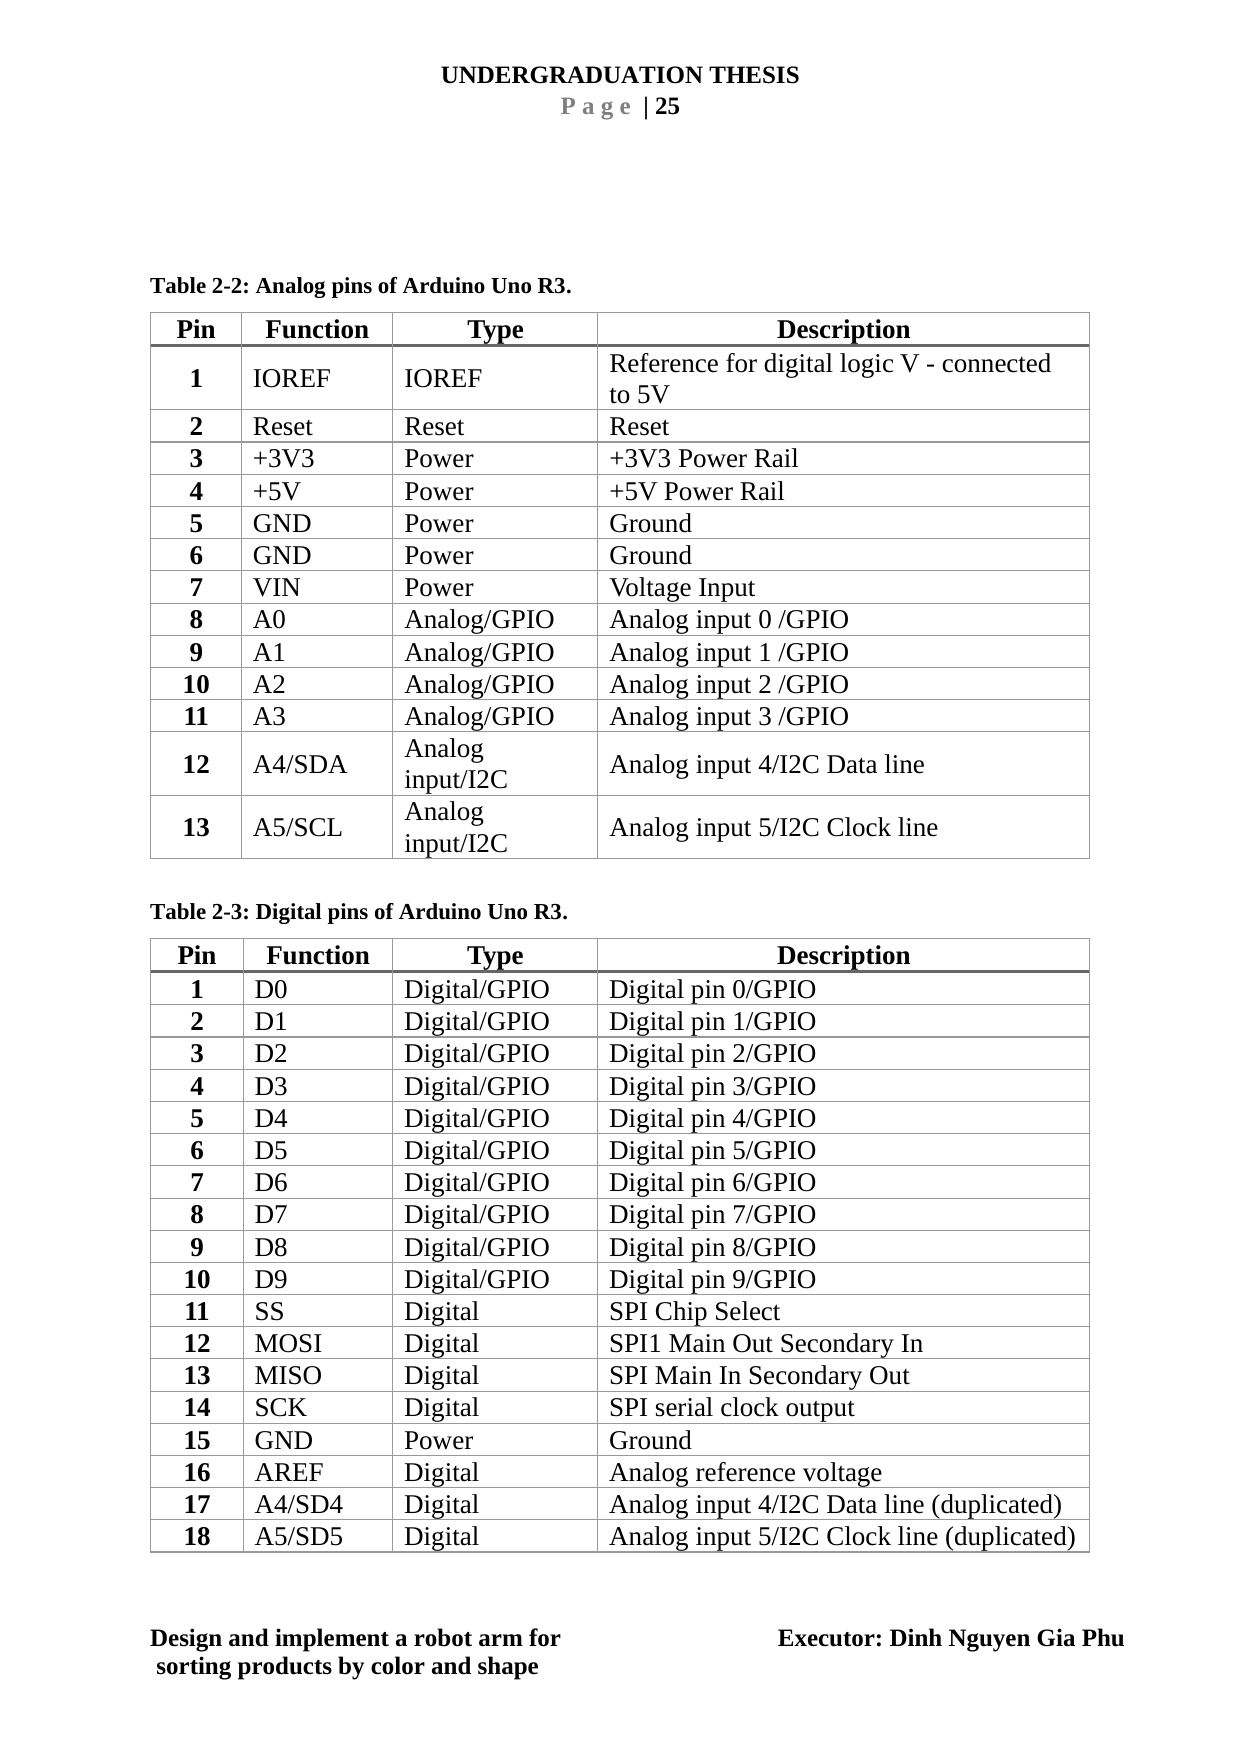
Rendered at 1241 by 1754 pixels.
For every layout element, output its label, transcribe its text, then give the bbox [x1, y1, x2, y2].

table_header Pin [151, 939, 243, 970]
table_cell Digital [393, 1456, 597, 1487]
table_cell SS [244, 1295, 392, 1326]
table_cell MOSI [244, 1327, 392, 1358]
table_cell 6 [151, 539, 241, 570]
table_cell 7 [151, 571, 241, 602]
table_cell Digital/GPIO [393, 1005, 597, 1036]
table_cell 3 [151, 1038, 243, 1069]
table_cell Reset [393, 410, 597, 441]
table_cell MISO [244, 1359, 392, 1391]
table_cell Digital pin 5/GPIO [598, 1134, 1089, 1165]
table_cell 12 [151, 1327, 243, 1358]
table_cell Digital/GPIO [393, 1166, 597, 1197]
table_cell Digital pin 0/GPIO [598, 973, 1089, 1004]
table_cell 2 [151, 410, 241, 441]
table_cell Reset [598, 410, 1089, 441]
table_cell D0 [244, 973, 392, 1004]
table_cell A4/SDA [242, 732, 392, 794]
table_cell A0 [242, 604, 392, 634]
table_cell D3 [244, 1070, 392, 1101]
table_cell SPI serial clock output [598, 1392, 1089, 1423]
table_cell Digital [393, 1520, 597, 1551]
table_cell Analog/GPIO [393, 700, 597, 731]
table_cell Digital/GPIO [393, 1038, 597, 1069]
table_cell 14 [151, 1392, 243, 1423]
table_cell D6 [244, 1166, 392, 1197]
table_cell A4/SD4 [244, 1488, 392, 1519]
table_cell Digital [393, 1488, 597, 1519]
table_cell Power [393, 1424, 597, 1455]
table_cell Digital pin 8/GPIO [598, 1231, 1089, 1262]
table_cell Digital pin 2/GPIO [598, 1038, 1089, 1069]
table_cell 15 [151, 1424, 243, 1455]
table_cell 7 [151, 1166, 243, 1197]
table_cell SPI Main In Secondary Out [598, 1359, 1089, 1391]
table_cell +3V3 [242, 443, 392, 474]
table_header Function [244, 939, 392, 970]
table_cell 12 [151, 732, 241, 794]
table_cell 13 [151, 1359, 243, 1391]
text Table 2-3: Digital pins of Arduino Uno R3. [150, 898, 1090, 925]
table_cell Analog input 5/I2C Clock line (duplicated) [598, 1520, 1089, 1551]
table_cell 6 [151, 1134, 243, 1165]
table_cell Analog input/I2C [393, 732, 597, 794]
table_cell Digital/GPIO [393, 1134, 597, 1165]
table_cell 18 [151, 1520, 243, 1551]
table_cell Analog/GPIO [393, 668, 597, 699]
table_cell GND [242, 539, 392, 570]
table_header Function [242, 313, 392, 344]
table_cell SPI Chip Select [598, 1295, 1089, 1326]
table_cell Power [393, 507, 597, 538]
table_cell Digital/GPIO [393, 1231, 597, 1262]
table_cell Power [393, 443, 597, 474]
table_cell Power [393, 475, 597, 506]
table_cell Reference for digital logic V - connected to 5V [598, 347, 1089, 409]
table_cell GND [242, 507, 392, 538]
table_cell A5/SD5 [244, 1520, 392, 1551]
table_cell 9 [151, 1231, 243, 1262]
table_cell Digital/GPIO [393, 1199, 597, 1229]
table_cell Ground [598, 507, 1089, 538]
table_cell 16 [151, 1456, 243, 1487]
table_cell Digital pin 1/GPIO [598, 1005, 1089, 1036]
table_cell D5 [244, 1134, 392, 1165]
table_cell Digital/GPIO [393, 1102, 597, 1133]
table_header Description [598, 939, 1089, 970]
table_cell Digital/GPIO [393, 973, 597, 1004]
table_cell Digital [393, 1392, 597, 1423]
table_cell Analog input 3 /GPIO [598, 700, 1089, 731]
table_cell 1 [151, 973, 243, 1004]
table_cell Digital/GPIO [393, 1070, 597, 1101]
table_cell +3V3 Power Rail [598, 443, 1089, 474]
table_cell Analog input 4/I2C Data line [598, 732, 1089, 794]
table_header Type [393, 313, 597, 344]
table_header Type [393, 939, 597, 970]
table_cell 17 [151, 1488, 243, 1519]
table_cell Digital [393, 1327, 597, 1358]
table_cell 4 [151, 475, 241, 506]
table_cell +5V [242, 475, 392, 506]
table_cell D4 [244, 1102, 392, 1133]
table_cell SCK [244, 1392, 392, 1423]
table_cell A3 [242, 700, 392, 731]
table_cell D2 [244, 1038, 392, 1069]
table_cell A2 [242, 668, 392, 699]
table_cell 11 [151, 700, 241, 731]
table_cell Analog input 4/I2C Data line (duplicated) [598, 1488, 1089, 1519]
table_cell Digital [393, 1359, 597, 1391]
table_cell Digital pin 6/GPIO [598, 1166, 1089, 1197]
table_cell 9 [151, 636, 241, 667]
table_cell AREF [244, 1456, 392, 1487]
table_cell 13 [151, 796, 241, 858]
table_cell VIN [242, 571, 392, 602]
table_cell GND [244, 1424, 392, 1455]
table_cell Analog/GPIO [393, 636, 597, 667]
table_cell Analog reference voltage [598, 1456, 1089, 1487]
table_cell D7 [244, 1199, 392, 1229]
table_cell Digital pin 9/GPIO [598, 1263, 1089, 1294]
table_cell IOREF [393, 347, 597, 409]
table_cell +5V Power Rail [598, 475, 1089, 506]
table_cell A1 [242, 636, 392, 667]
table_cell Digital/GPIO [393, 1263, 597, 1294]
table_cell Ground [598, 1424, 1089, 1455]
table_cell D1 [244, 1005, 392, 1036]
table_header Pin [151, 313, 241, 344]
table_cell Power [393, 539, 597, 570]
table_cell 3 [151, 443, 241, 474]
table_cell Digital pin 4/GPIO [598, 1102, 1089, 1133]
table_cell Analog/GPIO [393, 604, 597, 634]
table_cell Analog input 2 /GPIO [598, 668, 1089, 699]
table_header Description [598, 313, 1089, 344]
table_cell Analog input 1 /GPIO [598, 636, 1089, 667]
table_cell 8 [151, 604, 241, 634]
table_cell Power [393, 571, 597, 602]
text Table 2-2: Analog pins of Arduino Uno R3. [150, 272, 1090, 298]
table_cell D9 [244, 1263, 392, 1294]
table_cell Digital pin 3/GPIO [598, 1070, 1089, 1101]
table_cell 8 [151, 1199, 243, 1229]
table_cell 4 [151, 1070, 243, 1101]
table_cell 1 [151, 347, 241, 409]
table_cell A5/SCL [242, 796, 392, 858]
table_cell Digital pin 7/GPIO [598, 1199, 1089, 1229]
table_cell Analog input 5/I2C Clock line [598, 796, 1089, 858]
table_cell 10 [151, 1263, 243, 1294]
table_cell Analog input/I2C [393, 796, 597, 858]
table_cell SPI1 Main Out Secondary In [598, 1327, 1089, 1358]
table_cell Voltage Input [598, 571, 1089, 602]
table_cell 2 [151, 1005, 243, 1036]
table_cell 10 [151, 668, 241, 699]
table_cell Reset [242, 410, 392, 441]
table_cell 5 [151, 507, 241, 538]
table_cell Ground [598, 539, 1089, 570]
table_cell 5 [151, 1102, 243, 1133]
table_cell IOREF [242, 347, 392, 409]
table_cell 11 [151, 1295, 243, 1326]
table_cell Analog input 0 /GPIO [598, 604, 1089, 634]
table_cell Digital [393, 1295, 597, 1326]
table_cell D8 [244, 1231, 392, 1262]
